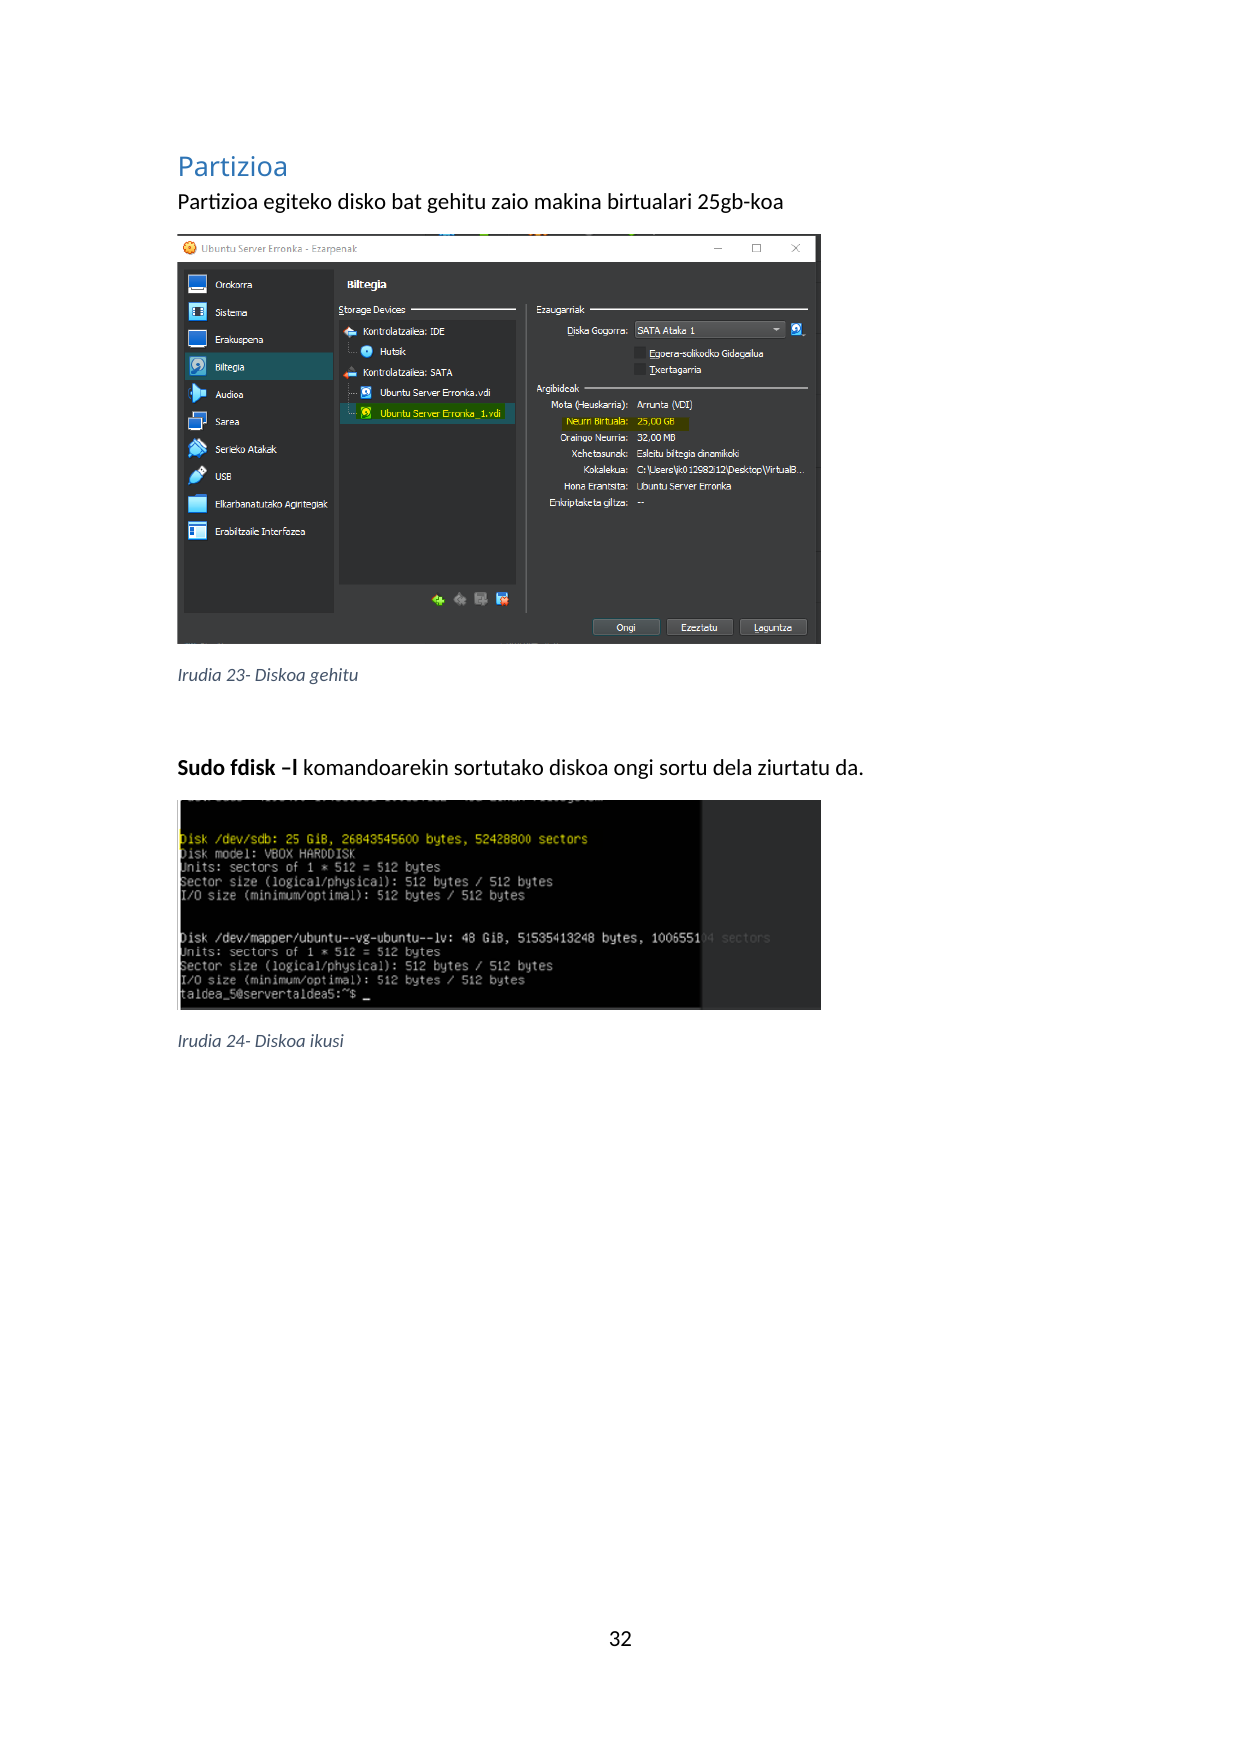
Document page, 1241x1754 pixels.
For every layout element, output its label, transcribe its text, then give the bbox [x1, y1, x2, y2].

text Sudo fdisk –l komandoarekin sortutako diskoa ongi sortu dela ziurtatu da. [177, 753, 1063, 781]
text Irudia 24- Diskoa ikusi [177, 1029, 1063, 1052]
text Irudia 23- Diskoa gehitu [177, 663, 1063, 686]
picture [177, 800, 821, 1010]
text Partizioa egiteko disko bat gehitu zaio makina birtualari 25gb-koa [177, 187, 1063, 215]
subtitle Partizioa [177, 148, 1063, 184]
picture [177, 234, 821, 644]
